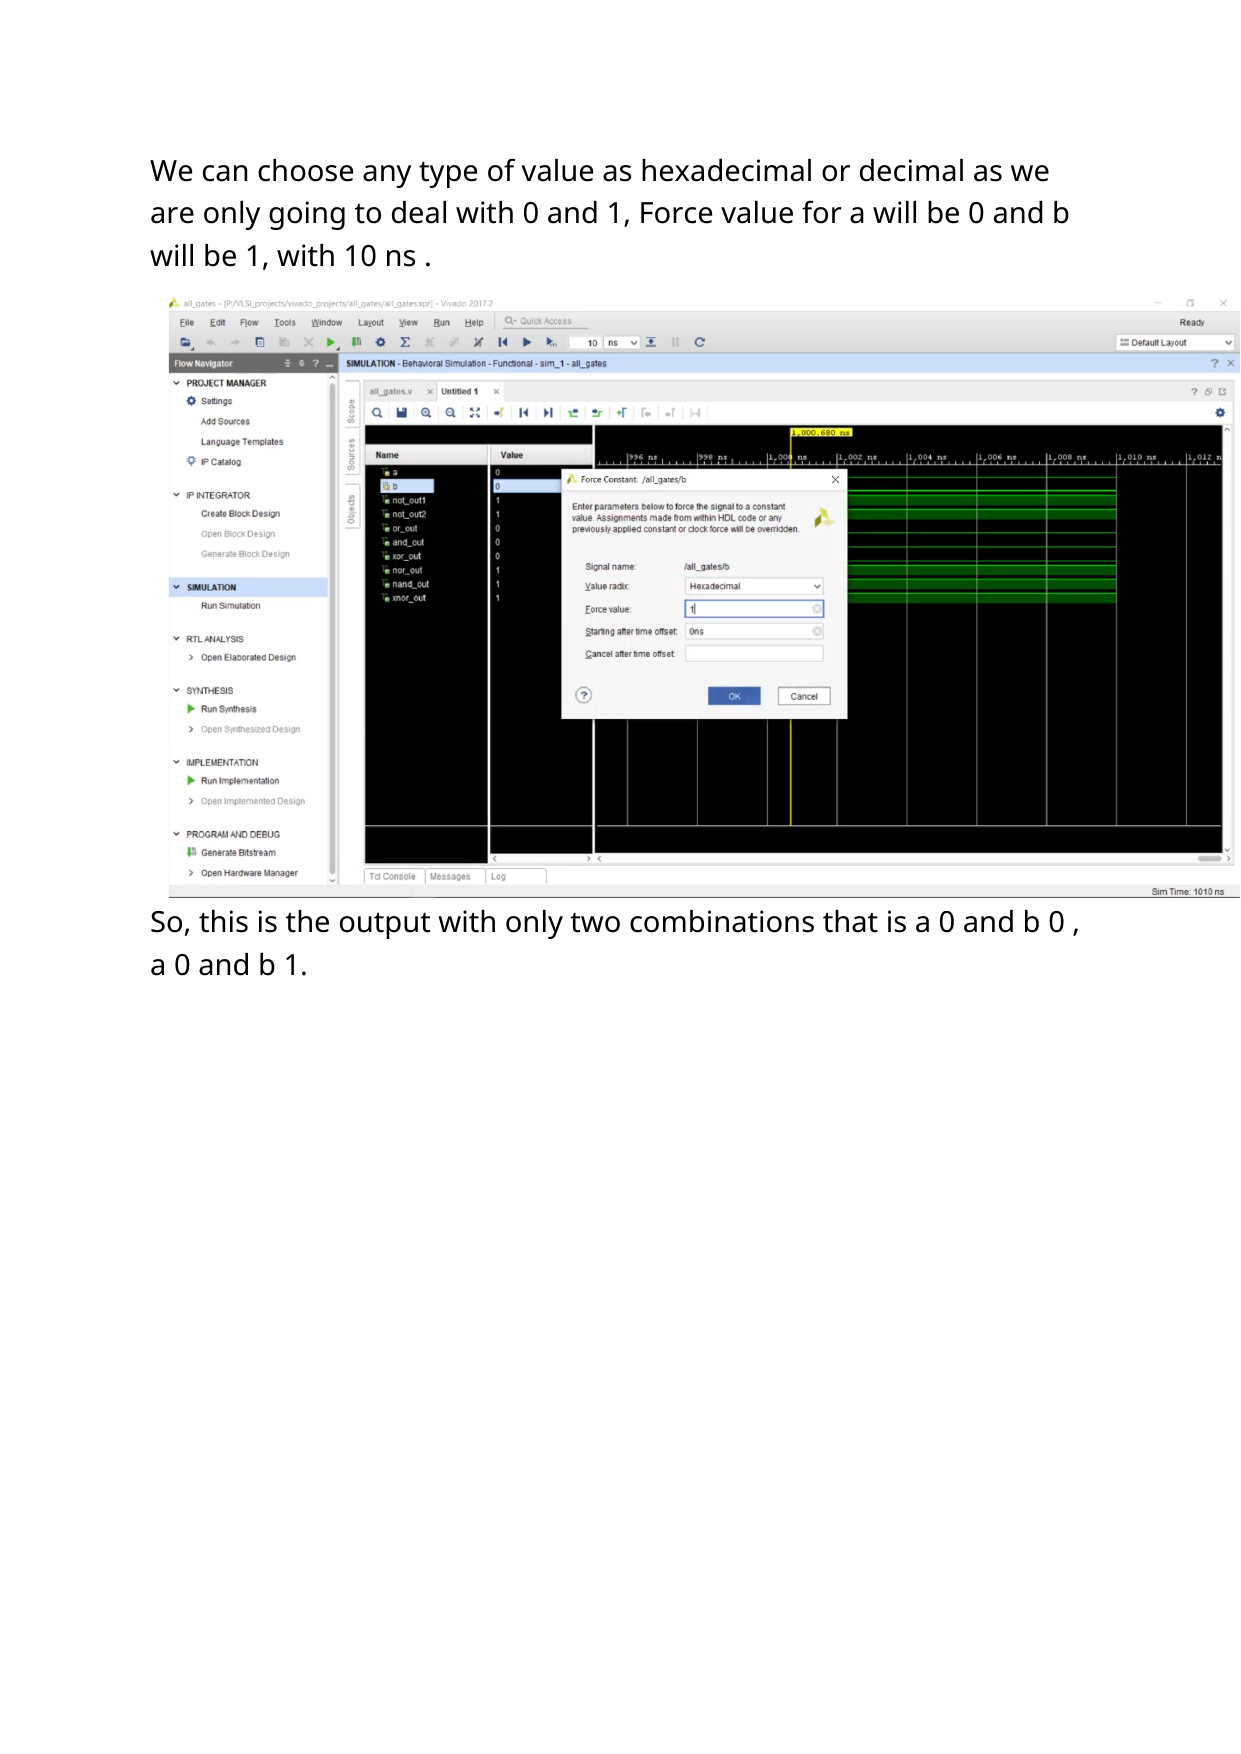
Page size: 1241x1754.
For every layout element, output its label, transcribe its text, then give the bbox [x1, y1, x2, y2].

text So, this is the output with only two combinations that is a 0 and b 0 , a 0 and b 1. [150, 295, 1090, 984]
text We can choose any type of value as hexadecimal or decimal as we are only going to deal with 0 and 1, Force value for a will be 0 and b will be 1, with 10 ns . [150, 150, 1090, 275]
